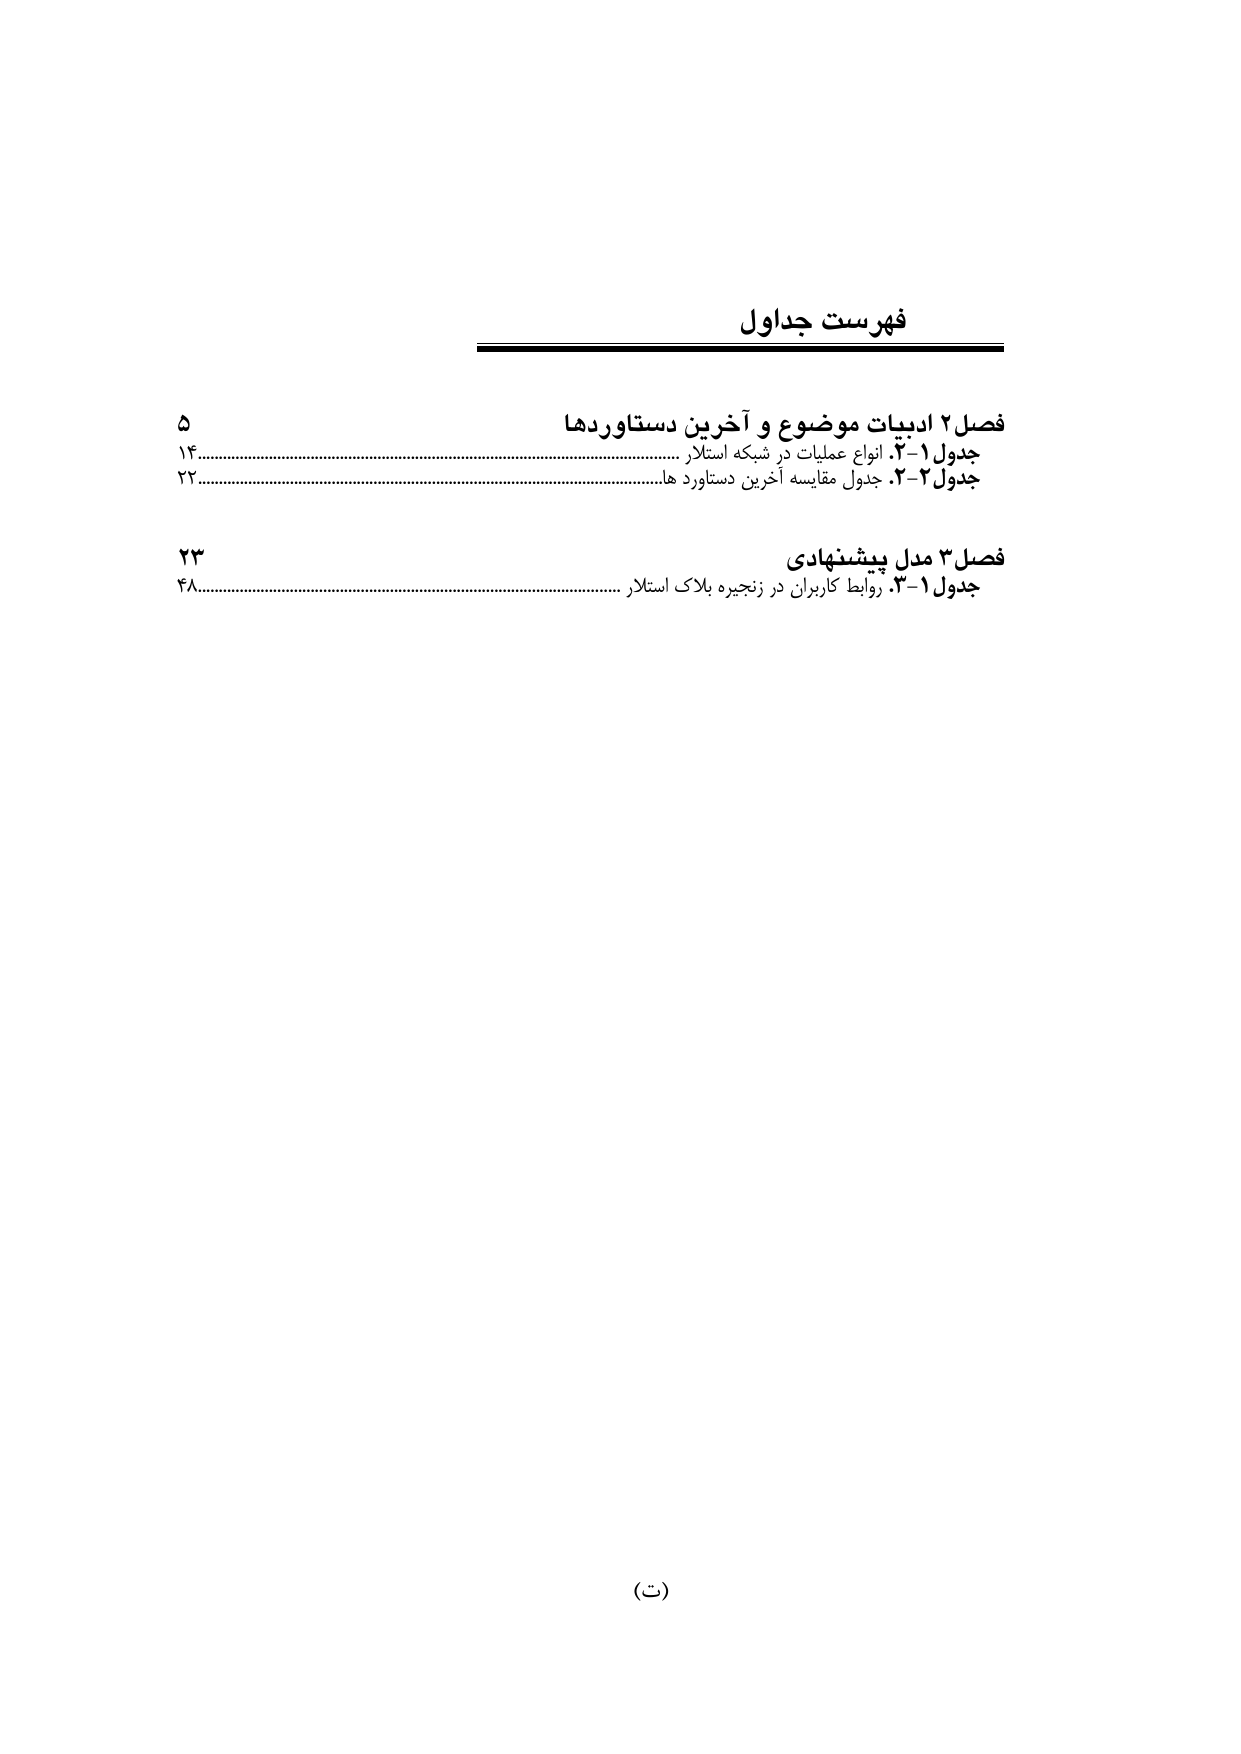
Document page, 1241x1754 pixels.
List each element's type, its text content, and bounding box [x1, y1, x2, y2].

text جدول1-3. روابط کاربران در زنجیره بلاک استلار 48 [177, 576, 980, 601]
text جدول1-2. انواع عملیات در شبکه استلار 14 [177, 442, 980, 467]
text فهرست جداول [477, 307, 1004, 343]
text فصل2 ادبیات موضوع و آخرین دستاوردها 5 [177, 413, 1004, 442]
text جدول2-2. جدول مقایسه آخرین دستاورد ها 22 [177, 467, 980, 493]
text فصل3 مدل پیشنهادی 23 [177, 547, 1004, 576]
